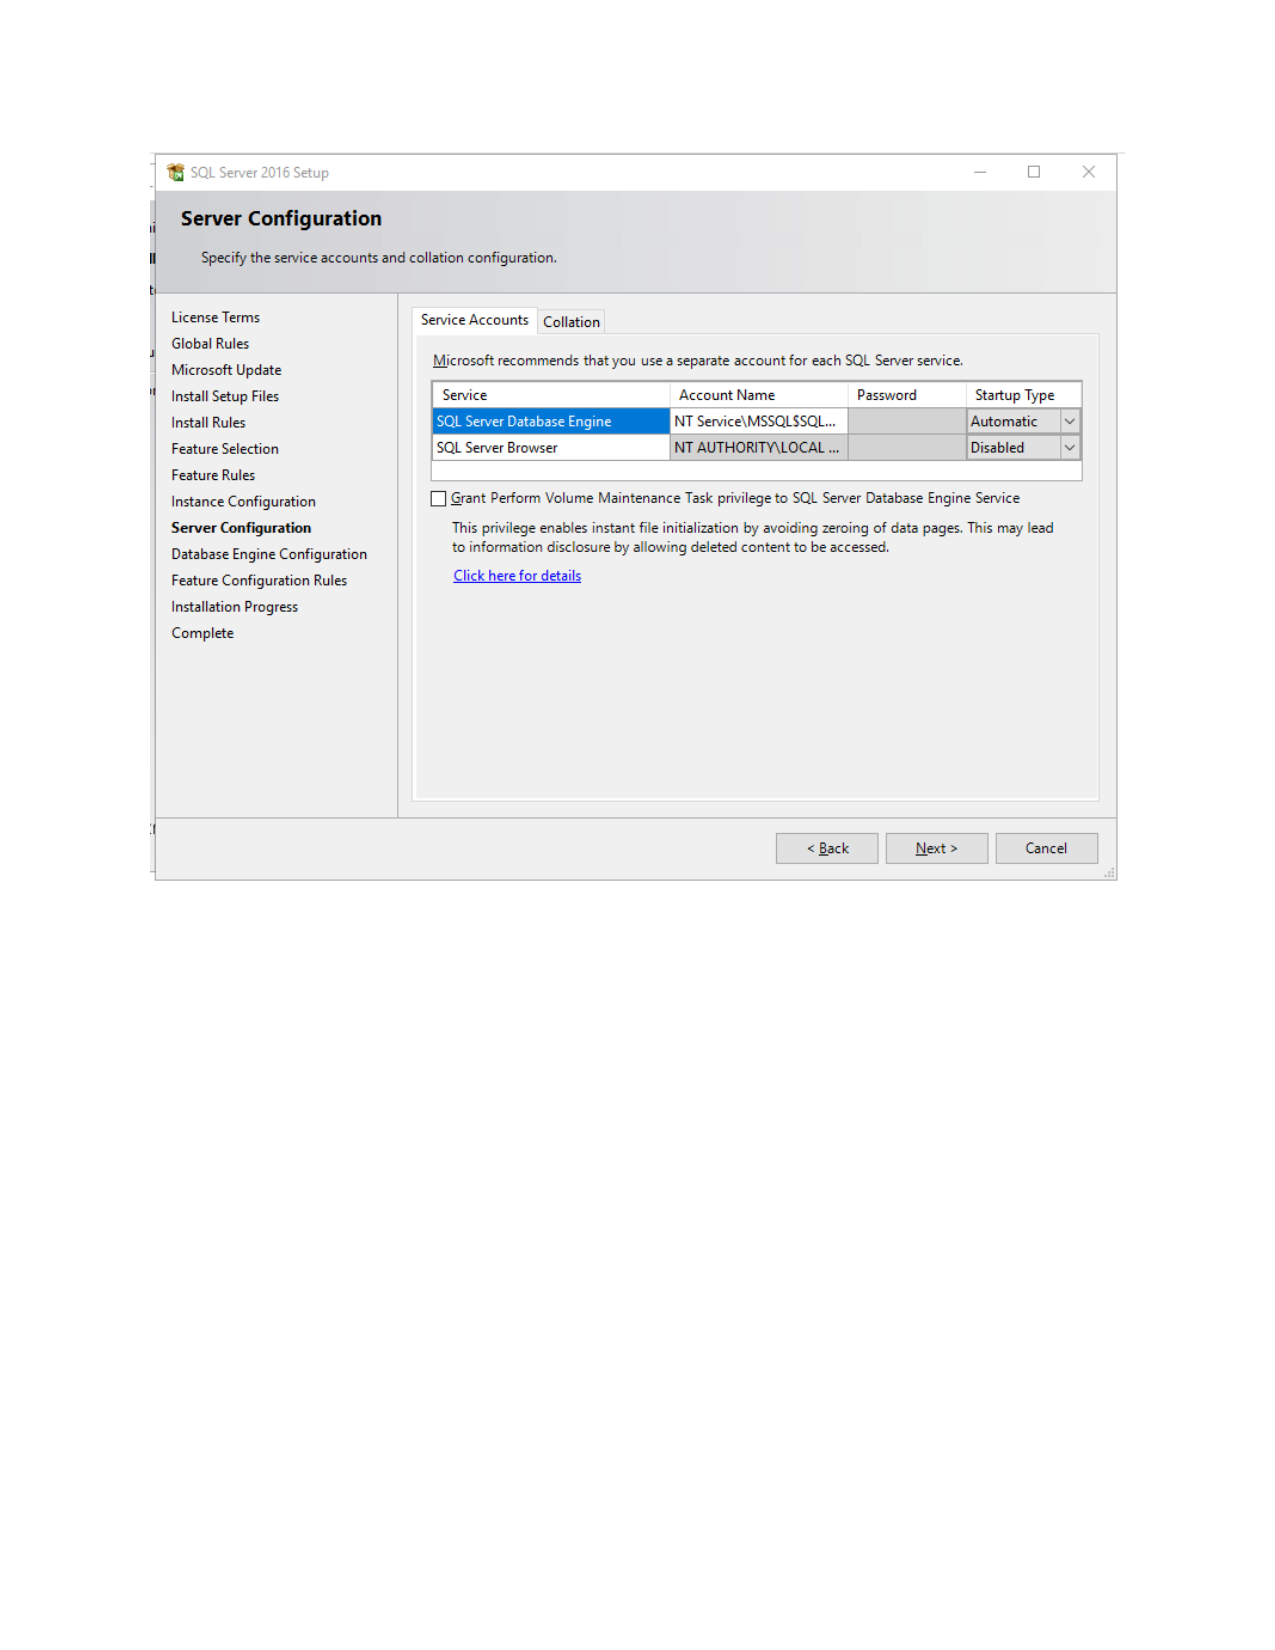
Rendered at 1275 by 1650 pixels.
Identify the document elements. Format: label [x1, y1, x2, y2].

picture [150, 150, 1125, 888]
